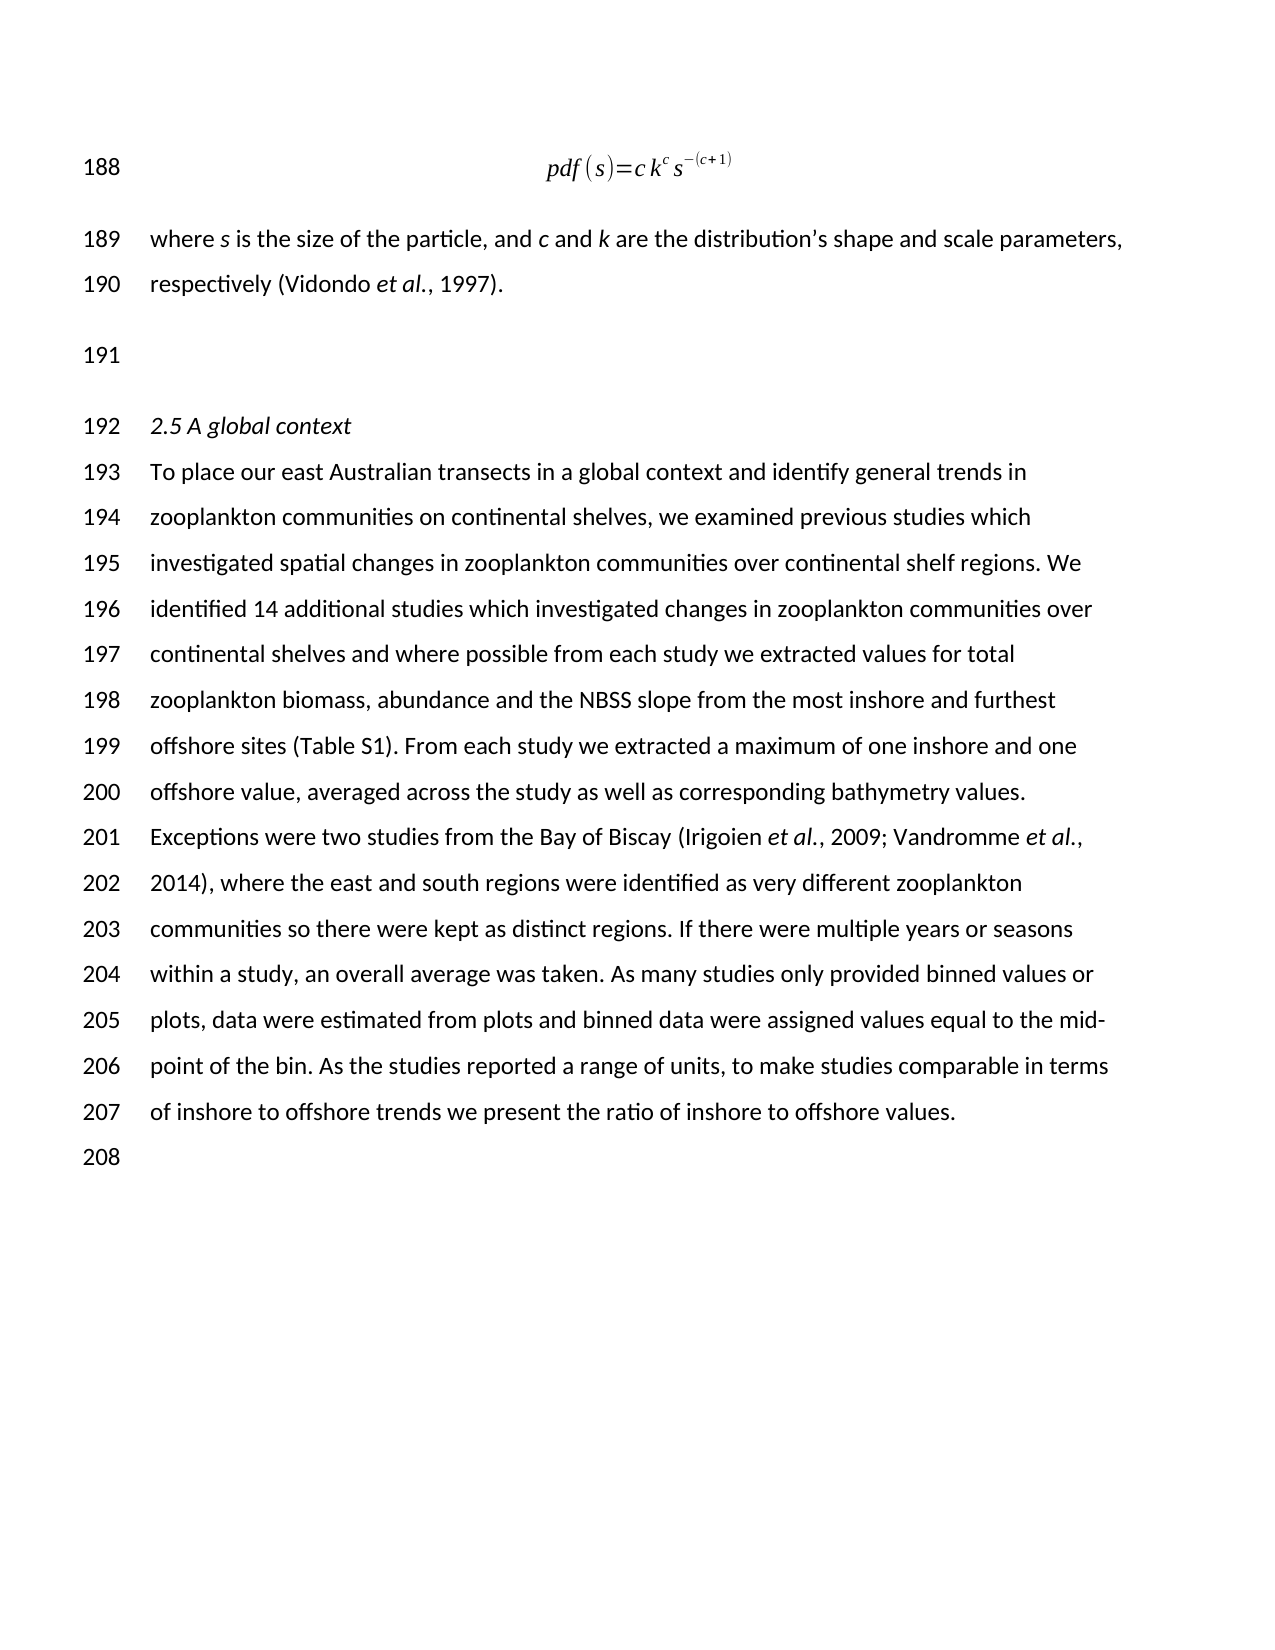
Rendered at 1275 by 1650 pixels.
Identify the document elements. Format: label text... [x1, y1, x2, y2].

text where s is the size of the particle, and c and k are the distribution’s shape and scale parameters, respectively (Vidondo et al., 1997). [150, 223, 1125, 299]
text 2.5 A global context [150, 410, 1125, 440]
text To place our east Australian transects in a global context and identify general trends in zooplankton communities on continental shelves, we examined previous studies which investigated spatial changes in zooplankton communities over continental shelf regions. We identified 14 additional studies which investigated changes in zooplankton communities over continental shelves and where possible from each study we extracted values for total zooplankton biomass, abundance and the NBSS slope from the most inshore and furthest offshore sites (Table S1). From each study we extracted a maximum of one inshore and one offshore value, averaged across the study as well as corresponding bathymetry values. Exceptions were two studies from the Bay of Biscay (Irigoien et al., 2009; Vandromme et al., 2014), where the east and south regions were identified as very different zooplankton communities so there were kept as distinct regions. If there were multiple years or seasons within a study, an overall average was taken. As many studies only provided binned values or plots, data were estimated from plots and binned data were assigned values equal to the mid-point of the bin. As the studies reported a range of units, to make studies comparable in terms of inshore to offshore trends we present the ratio of inshore to offshore values. [150, 456, 1125, 1126]
